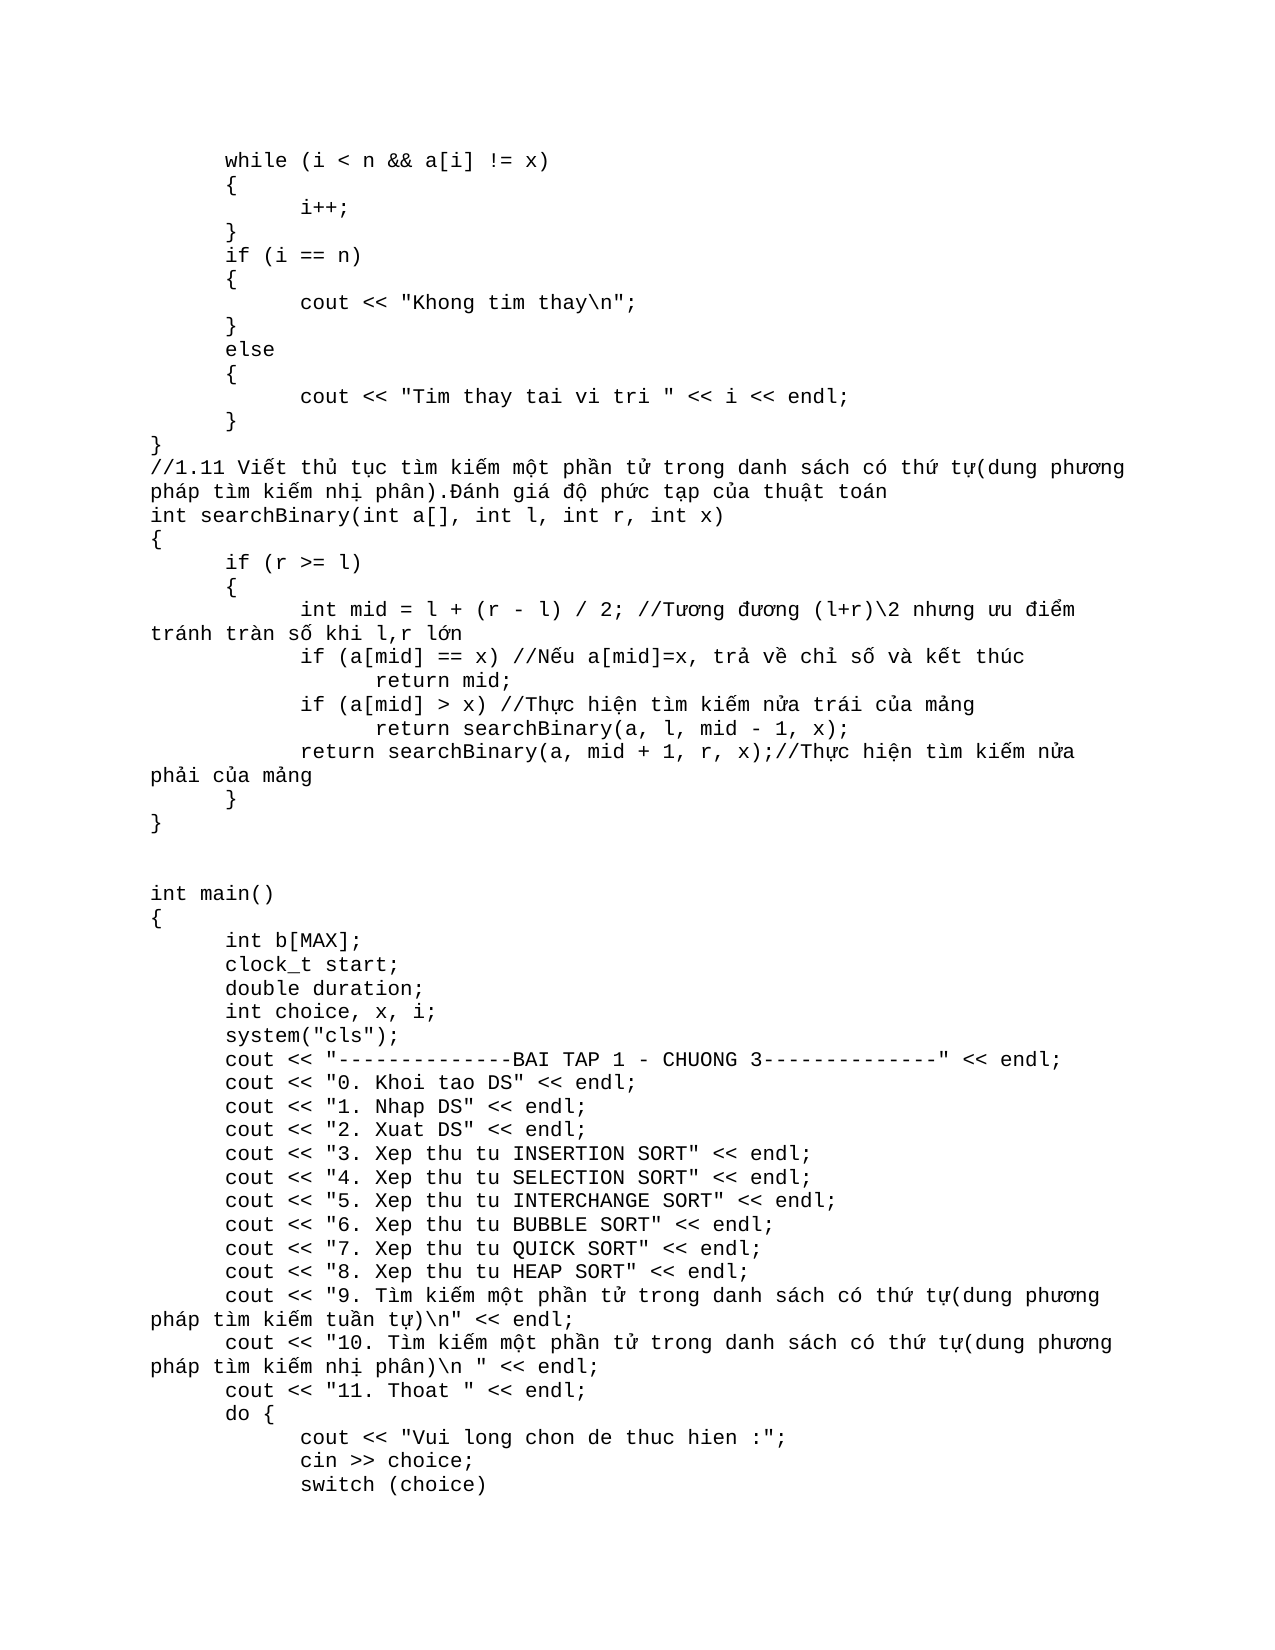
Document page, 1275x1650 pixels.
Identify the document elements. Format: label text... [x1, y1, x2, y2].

text { [150, 528, 1125, 552]
text cout << "9. Tìm kiếm một phần tử trong danh sách có thứ tự(dung phương pháp tìm kiếm tuần tự)\n" << endl; [150, 1285, 1125, 1332]
text //1.11 Viết thủ tục tìm kiếm một phần tử trong danh sách có thứ tự(dung phương pháp tìm kiếm nhị phân).Đánh giá độ phức tạp của thuật toán [150, 457, 1125, 505]
text cin >> choice; [150, 1451, 1125, 1474]
text return searchBinary(a, l, mid - 1, x); [150, 717, 1125, 741]
text if (r >= l) [150, 552, 1125, 576]
text if (a[mid] == x) //Nếu a[mid]=x, trả về chỉ số và kết thúc [150, 647, 1125, 670]
text cout << "Tim thay tai vi tri " << i << endl; [150, 386, 1125, 410]
text } [150, 788, 1125, 812]
text while (i < n && a[i] != x) [150, 150, 1125, 174]
text int searchBinary(int a[], int l, int r, int x) [150, 505, 1125, 528]
text switch (choice) [150, 1474, 1125, 1498]
text cout << "8. Xep thu tu HEAP SORT" << endl; [150, 1261, 1125, 1285]
text cout << "Vui long chon de thuc hien :"; [150, 1427, 1125, 1451]
text } [150, 221, 1125, 244]
text cout << "5. Xep thu tu INTERCHANGE SORT" << endl; [150, 1190, 1125, 1214]
text { [150, 174, 1125, 197]
text cout << "2. Xuat DS" << endl; [150, 1119, 1125, 1143]
text } [150, 316, 1125, 339]
text cout << "--------------BAI TAP 1 - CHUONG 3--------------" << endl; [150, 1048, 1125, 1072]
text double duration; [150, 978, 1125, 1001]
text int b[MAX]; [150, 930, 1125, 954]
text { [150, 576, 1125, 599]
text } [150, 410, 1125, 434]
text do { [150, 1403, 1125, 1427]
text int choice, x, i; [150, 1001, 1125, 1025]
text return mid; [150, 670, 1125, 694]
text if (i == n) [150, 244, 1125, 268]
text cout << "1. Nhap DS" << endl; [150, 1096, 1125, 1119]
text cout << "7. Xep thu tu QUICK SORT" << endl; [150, 1238, 1125, 1261]
text } [150, 812, 1125, 836]
text int main() [150, 883, 1125, 907]
text cout << "4. Xep thu tu SELECTION SORT" << endl; [150, 1167, 1125, 1190]
text int mid = l + (r - l) / 2; //Tương đương (l+r)\2 nhưng ưu điểm tránh tràn số khi l,r lớn [150, 599, 1125, 647]
text cout << "3. Xep thu tu INSERTION SORT" << endl; [150, 1143, 1125, 1167]
text if (a[mid] > x) //Thực hiện tìm kiếm nửa trái của mảng [150, 694, 1125, 717]
text cout << "11. Thoat " << endl; [150, 1379, 1125, 1403]
text cout << "6. Xep thu tu BUBBLE SORT" << endl; [150, 1214, 1125, 1238]
text return searchBinary(a, mid + 1, r, x);//Thực hiện tìm kiếm nửa phải của mảng [150, 741, 1125, 788]
text cout << "10. Tìm kiếm một phần tử trong danh sách có thứ tự(dung phương pháp tìm kiếm nhị phân)\n " << endl; [150, 1332, 1125, 1379]
text else [150, 339, 1125, 363]
text cout << "0. Khoi tao DS" << endl; [150, 1072, 1125, 1096]
text { [150, 268, 1125, 292]
text cout << "Khong tim thay\n"; [150, 292, 1125, 316]
text } [150, 434, 1125, 457]
text i++; [150, 197, 1125, 221]
text { [150, 907, 1125, 930]
text clock_t start; [150, 954, 1125, 978]
text system("cls"); [150, 1025, 1125, 1048]
text { [150, 363, 1125, 386]
